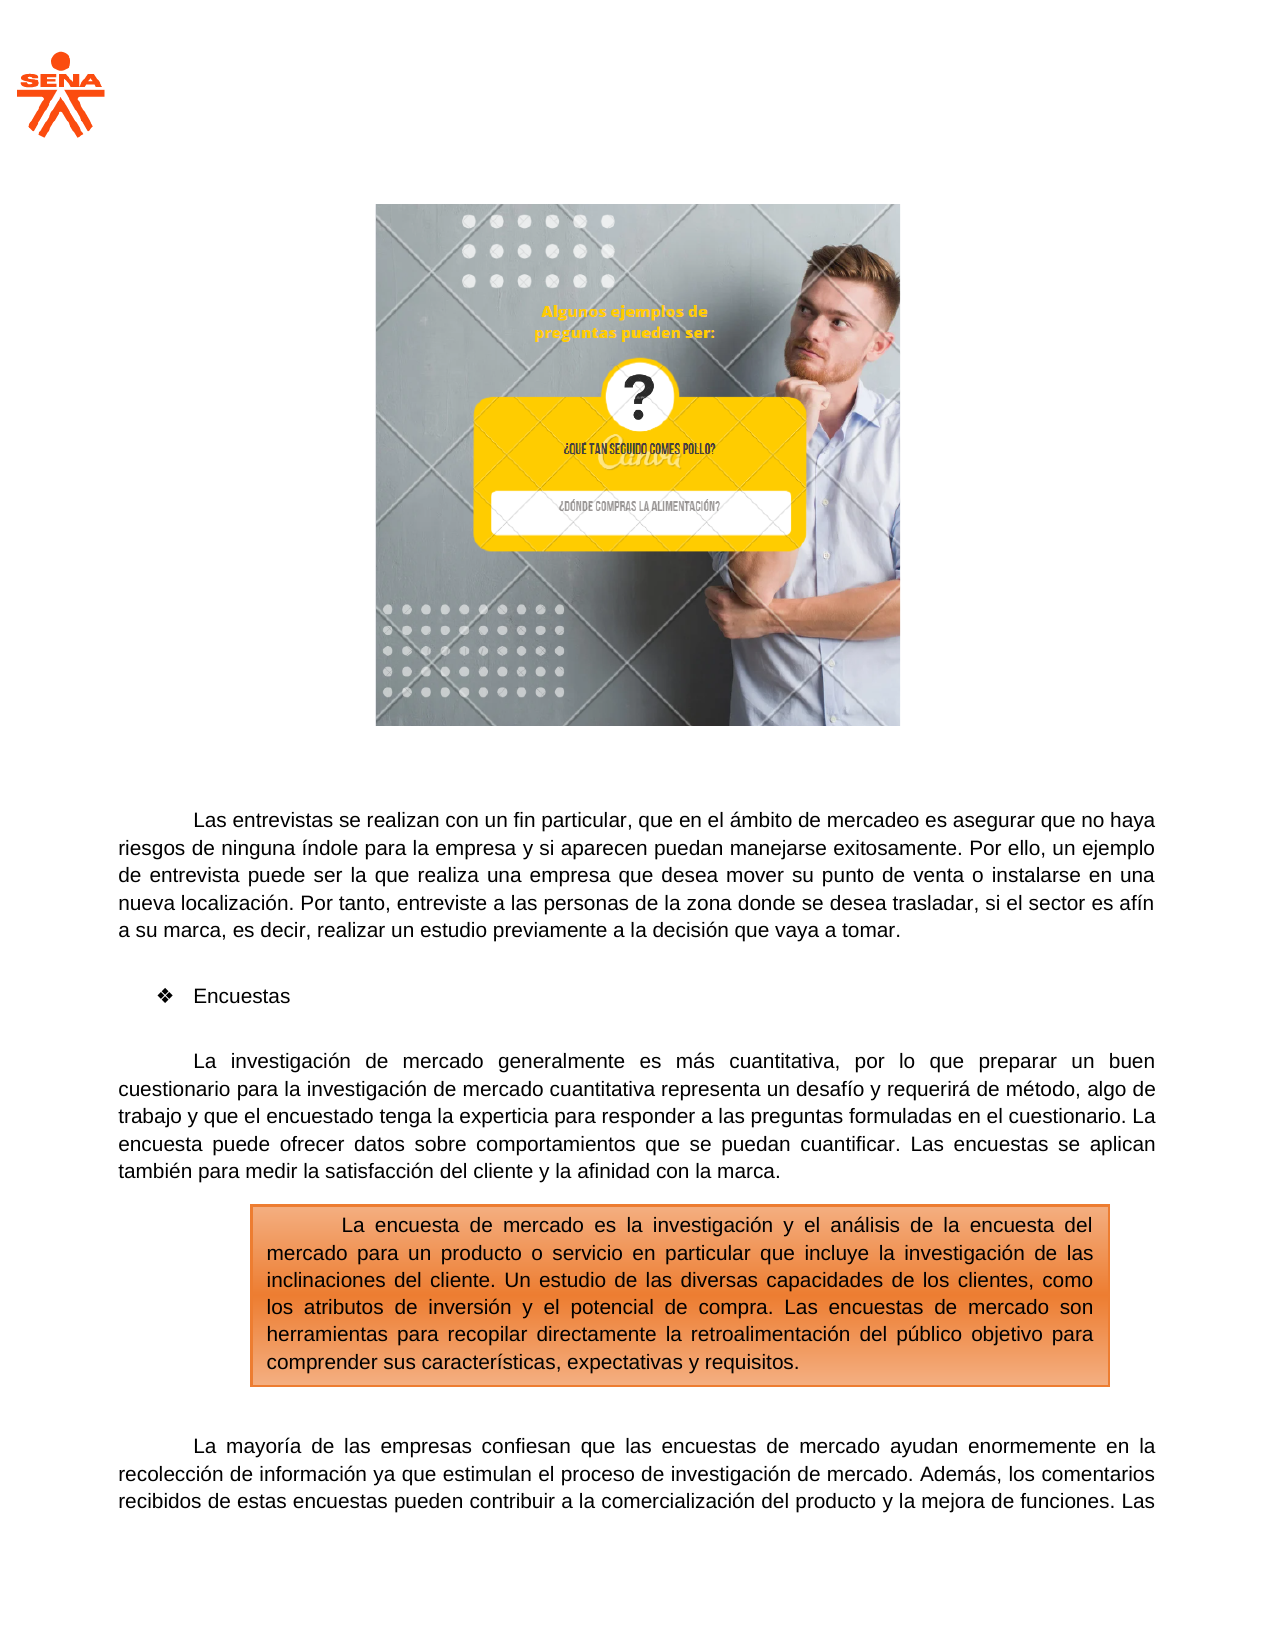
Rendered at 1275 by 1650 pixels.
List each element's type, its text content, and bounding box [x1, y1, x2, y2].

text Las entrevistas se realizan con un fin particular, que en el ámbito de mercadeo es asegurar que no haya riesgos de ninguna índole para la empresa y si aparecen puedan manejarse exitosamente. Por ello, un ejemplo de entrevista puede ser la que realiza una empresa que desea mover su punto de venta o instalarse en una nueva localización. Por tanto, entreviste a las personas de la zona donde se desea trasladar, si el sector es afín a su marca, es decir, realizar un estudio previamente a la decisión que vaya a tomar. [118, 808, 1157, 942]
list Encuestas [156, 973, 1157, 1016]
text La investigación de mercado generalmente es más cuantitativa, por lo que preparar un buen cuestionario para la investigación de mercado cuantitativa representa un desafío y requerirá de método, algo de trabajo y que el encuestado tenga la experticia para responder a las preguntas formuladas en el cuestionario. La encuesta puede ofrecer datos sobre comportamientos que se puedan cuantificar. Las encuestas se aplican también para medir la satisfacción del cliente y la afinidad con la marca. [118, 1049, 1157, 1183]
picture [7, 48, 111, 142]
picture [375, 204, 901, 726]
